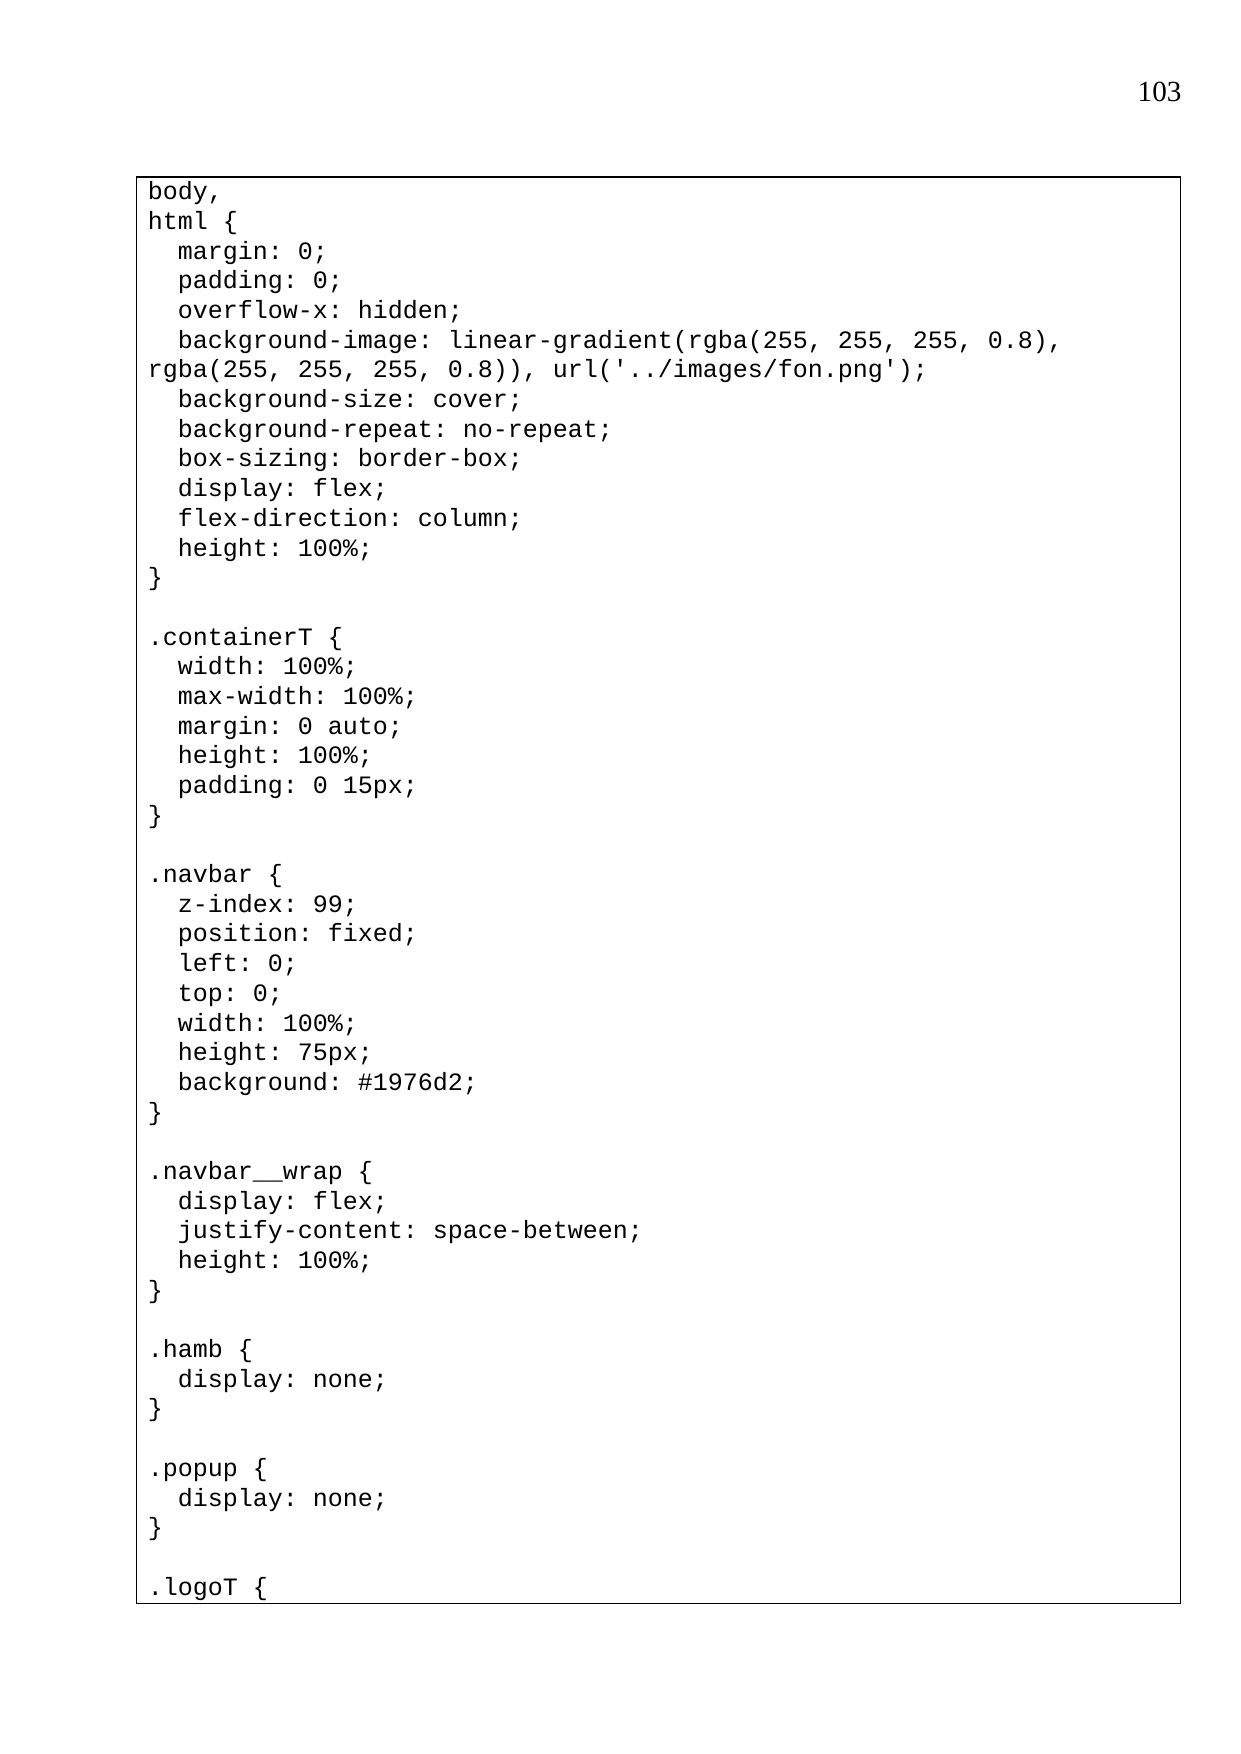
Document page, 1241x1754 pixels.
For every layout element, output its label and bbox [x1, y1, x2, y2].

table_header [137, 178, 1180, 1602]
